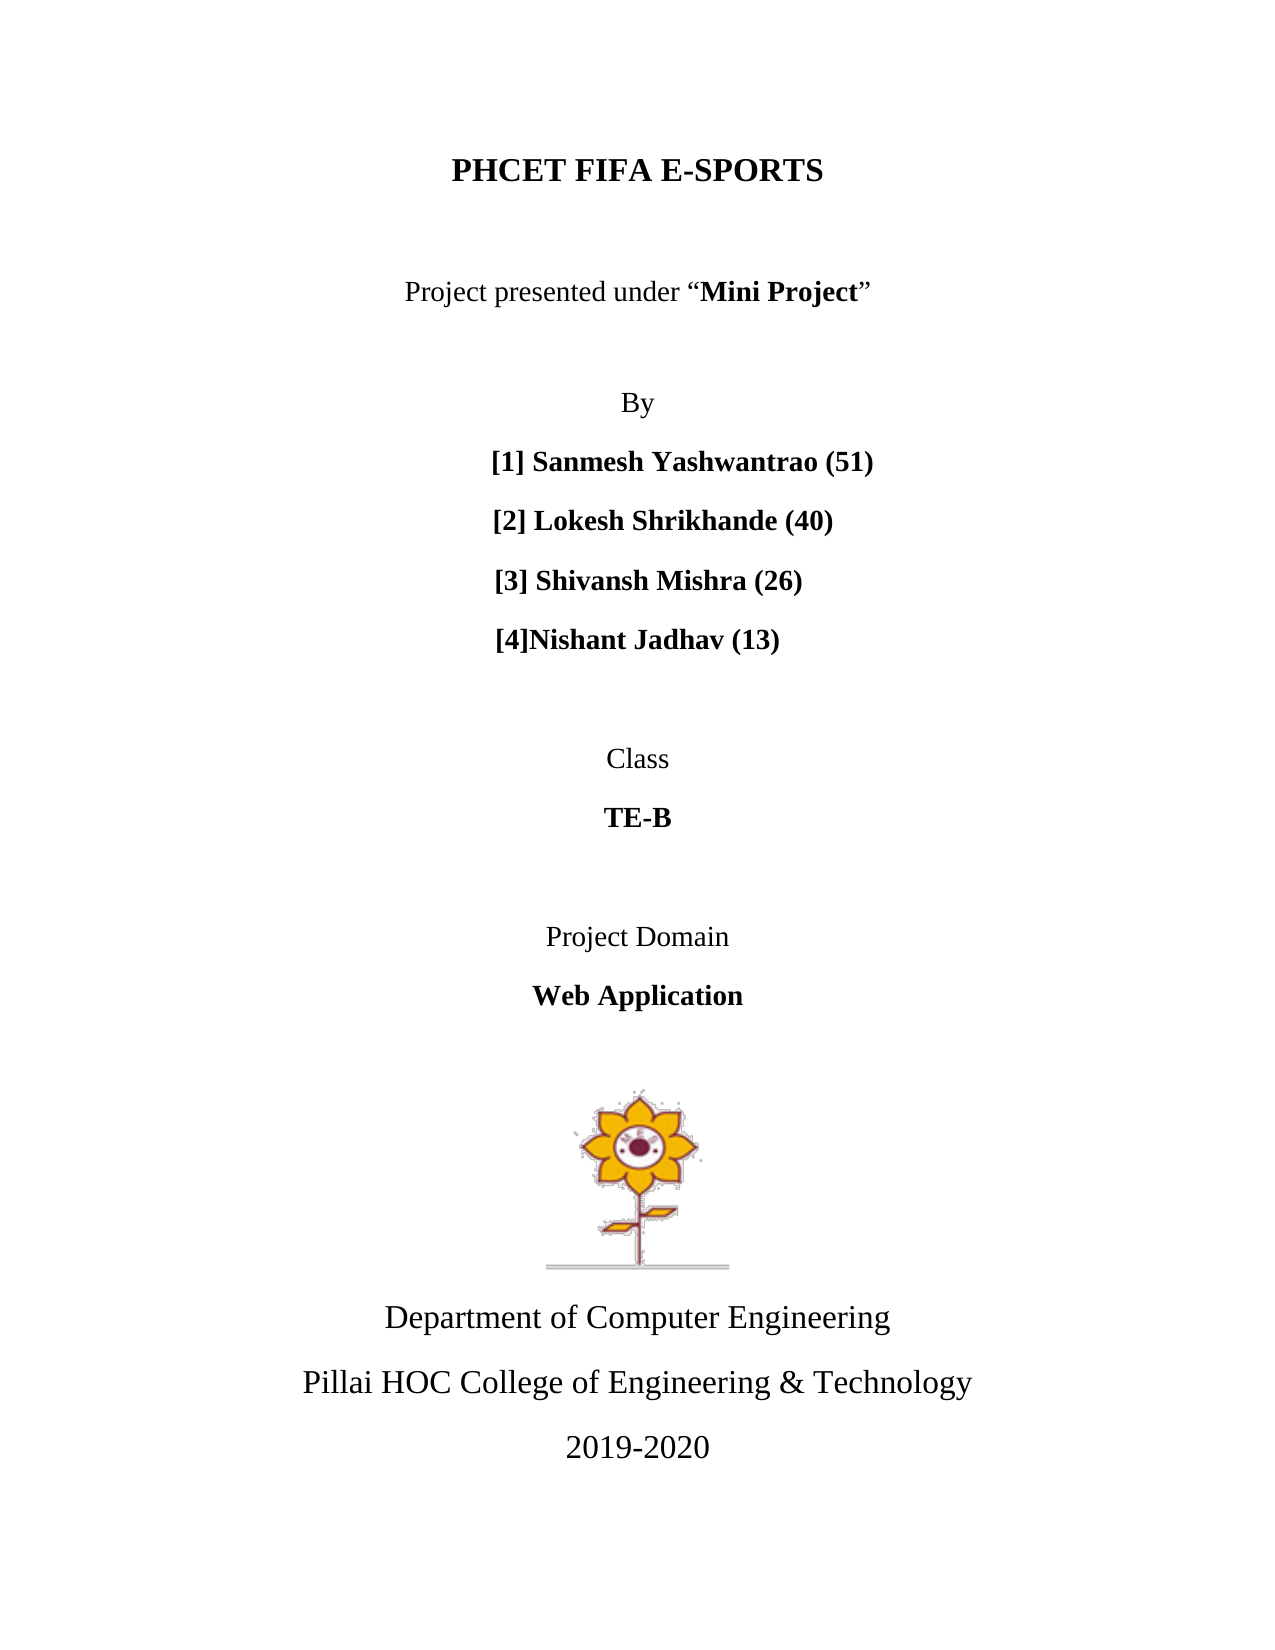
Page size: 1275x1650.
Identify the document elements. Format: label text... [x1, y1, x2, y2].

text [3] Shivansh Mishra (26) [150, 563, 1125, 596]
text Class [150, 741, 1125, 774]
text Pillai HOC College of Engineering & Technology [150, 1362, 1125, 1401]
text By [150, 385, 1125, 418]
text Department of Computer Engineering [150, 1297, 1125, 1336]
text [1] Sanmesh Yashwantrao (51) [150, 444, 1125, 478]
text [4]Nishant Jadhav (13) [150, 622, 1125, 656]
text Project Domain [150, 919, 1125, 953]
picture [545, 1088, 730, 1273]
text TE-B [150, 800, 1125, 834]
text Web Application [150, 978, 1125, 1012]
text PHCET FIFA E-SPORTS [150, 150, 1125, 188]
text Project presented under “Mini Project” [150, 274, 1125, 308]
text [2] Lokesh Shrikhande (40) [150, 503, 1125, 537]
text 2019-2020 [150, 1427, 1125, 1466]
